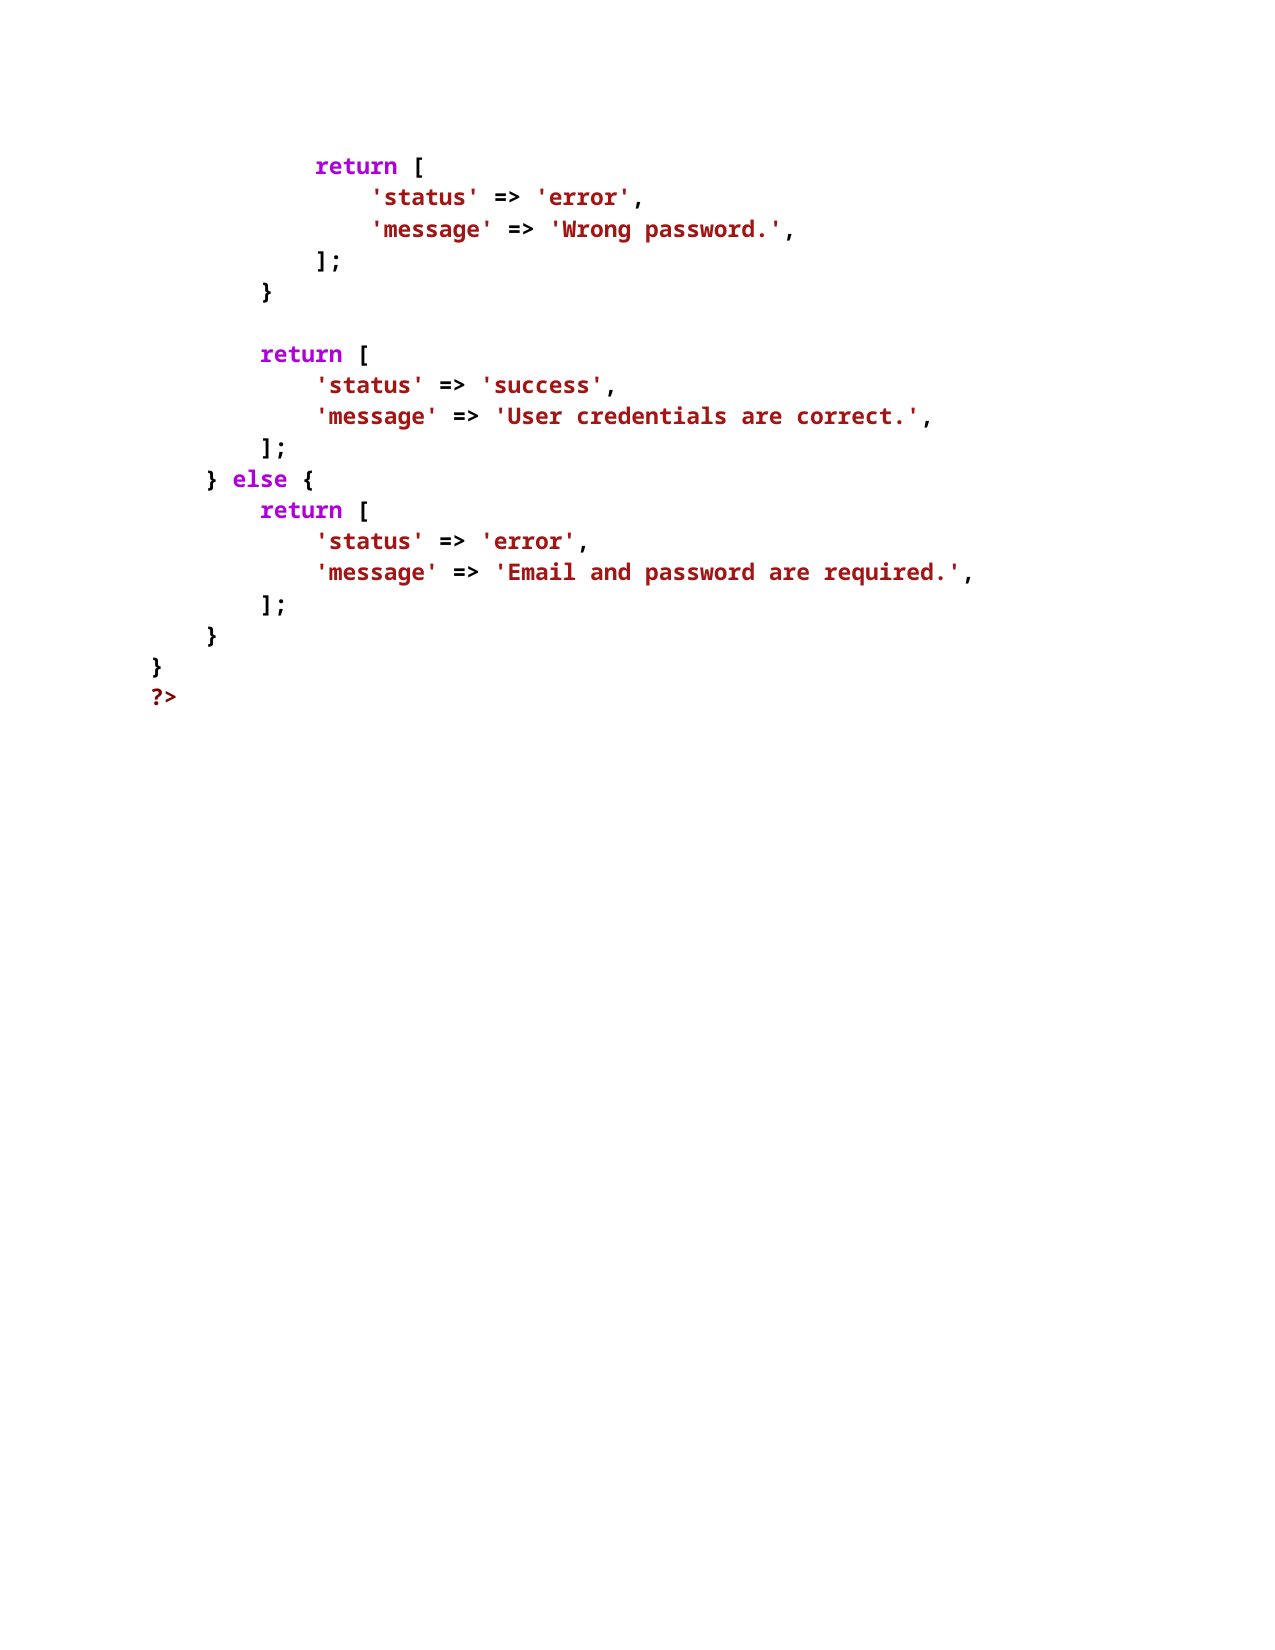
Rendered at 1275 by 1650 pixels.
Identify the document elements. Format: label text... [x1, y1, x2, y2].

text ?> [150, 681, 1125, 712]
text return [ [150, 150, 1125, 181]
text 'status' => 'error', [150, 181, 1125, 212]
text ]; [150, 244, 1125, 275]
text } [150, 619, 1125, 650]
text } [150, 275, 1125, 306]
text } [150, 650, 1125, 681]
text 'message' => 'Email and password are required.', [150, 556, 1125, 587]
text return [ [150, 337, 1125, 369]
text 'message' => 'User credentials are correct.', [150, 400, 1125, 431]
text ]; [150, 431, 1125, 462]
text 'message' => 'Wrong password.', [150, 212, 1125, 244]
text 'status' => 'success', [150, 369, 1125, 400]
text ]; [150, 587, 1125, 619]
text } else { [150, 462, 1125, 494]
text 'status' => 'error', [150, 525, 1125, 556]
text return [ [150, 494, 1125, 525]
